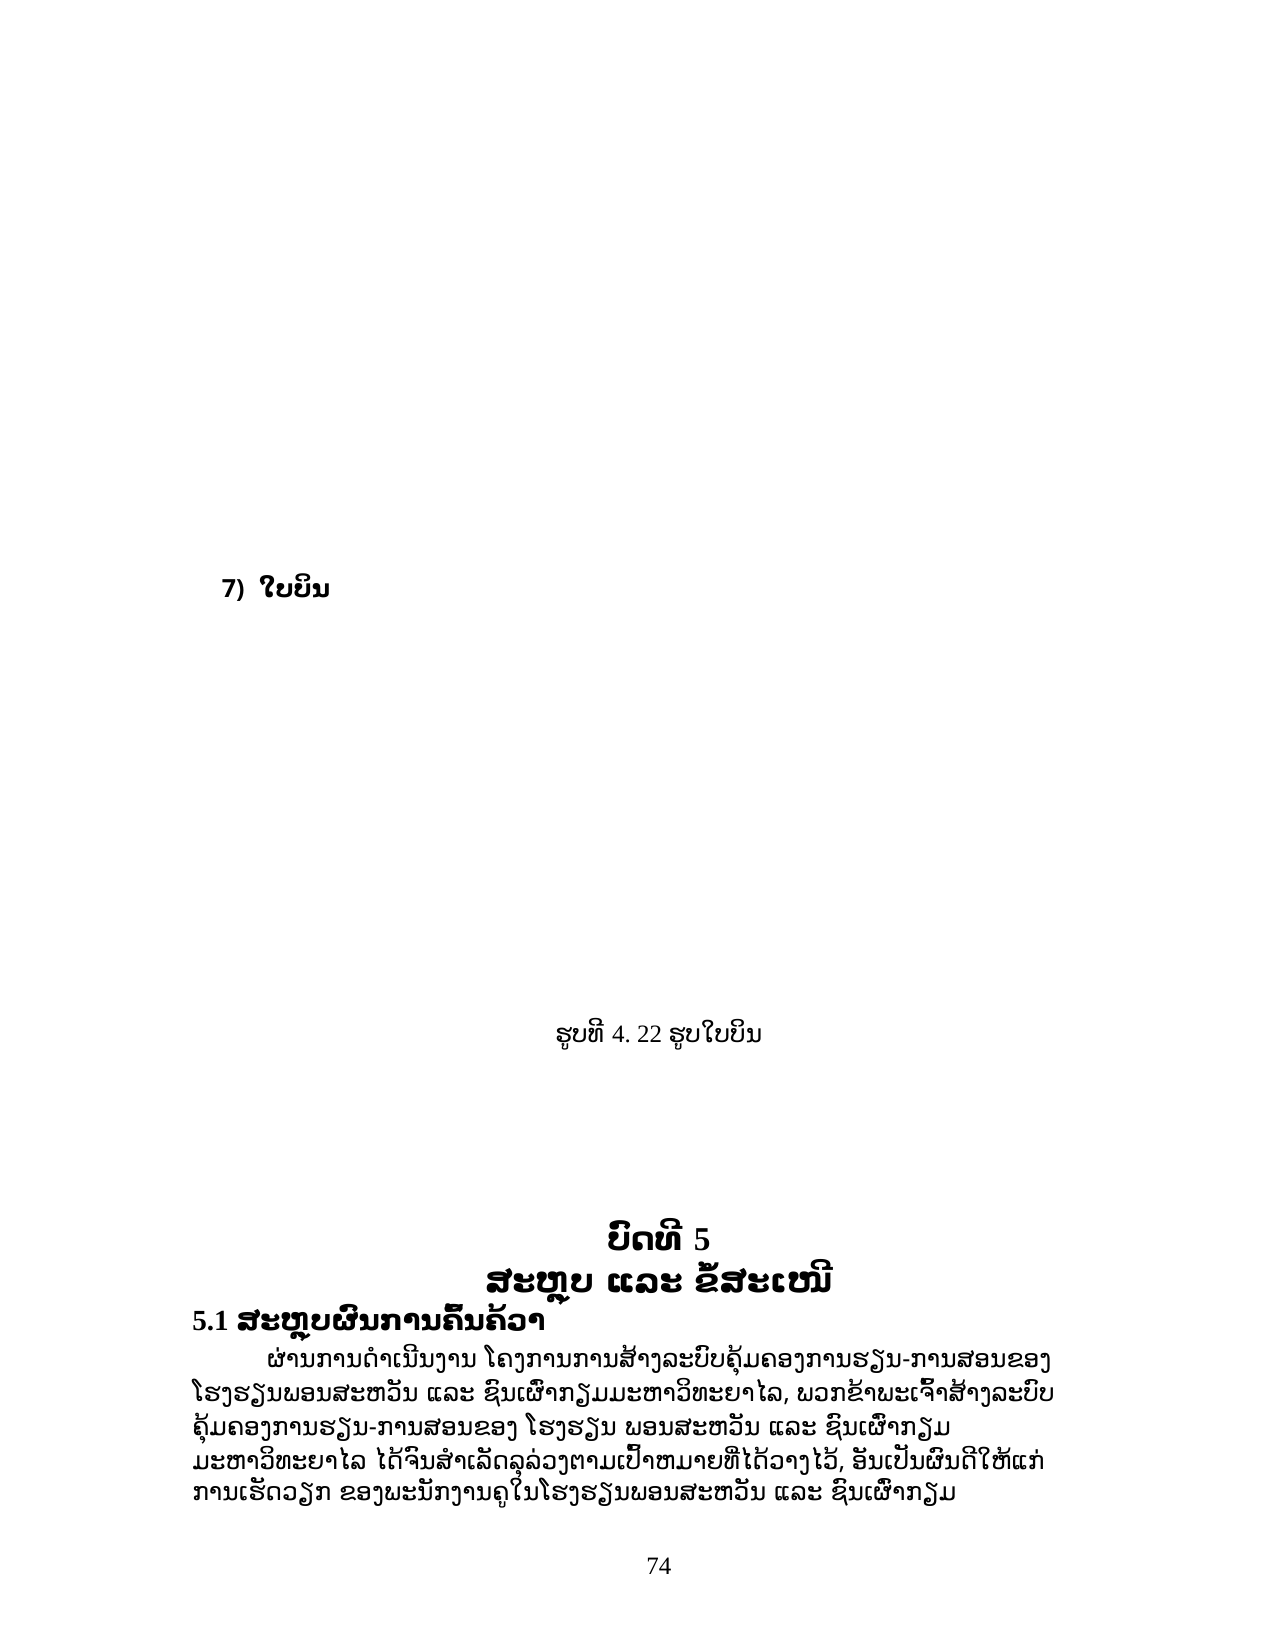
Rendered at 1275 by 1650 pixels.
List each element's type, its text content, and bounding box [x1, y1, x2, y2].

subtitle ບົດທີ 5 [192, 1219, 1125, 1258]
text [192, 1340, 1125, 1506]
text ຮູບທີ 4. 22 ຮູບໃບບິນ [192, 1019, 1125, 1048]
list ໃບບິນ [222, 571, 1125, 605]
subtitle ສະຫຼຸບ ແລະ ຂໍ້ສະເໜີ [192, 1261, 1125, 1300]
subtitle 5.1 ສະຫຼຸບຜົນການຄົ້ນຄ້ວາ [192, 1303, 1125, 1337]
